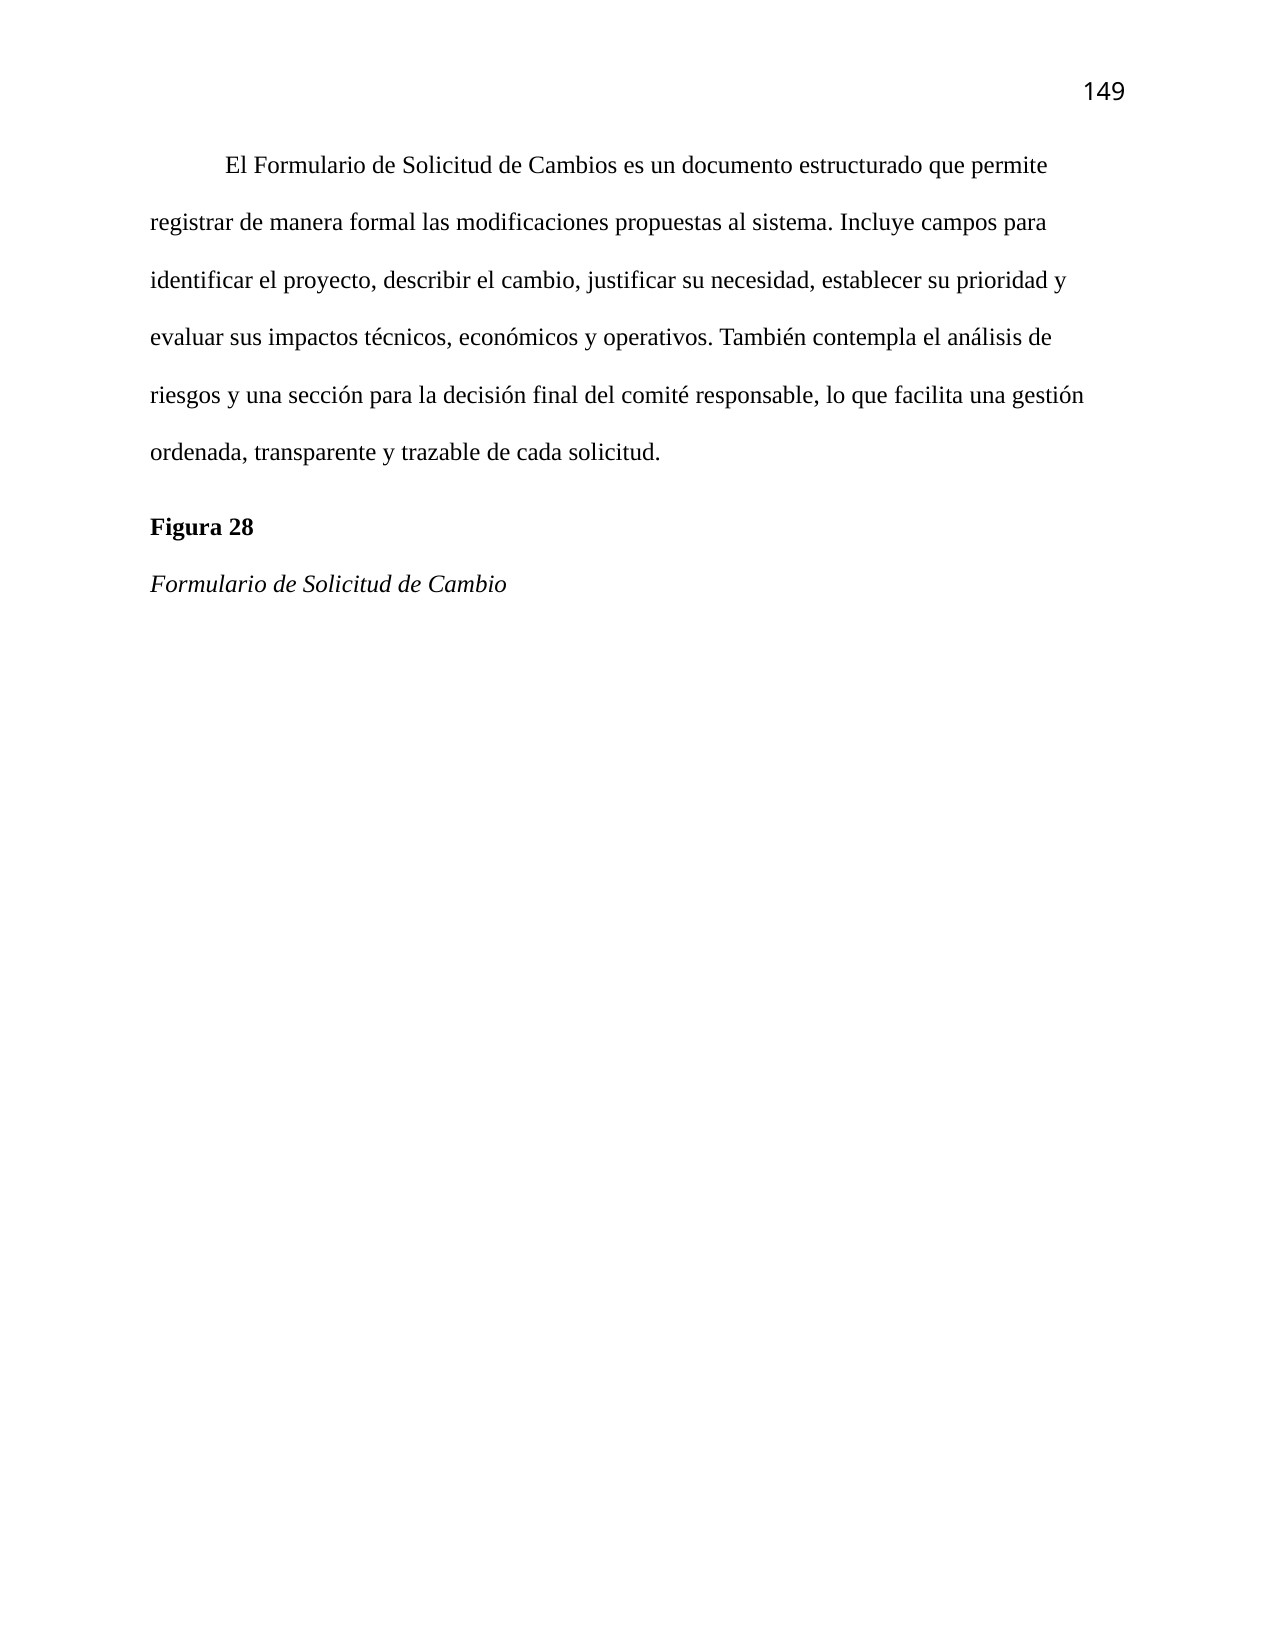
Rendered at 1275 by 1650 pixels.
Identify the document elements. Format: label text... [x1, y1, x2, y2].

text El Formulario de Solicitud de Cambios es un documento estructurado que permite registrar de manera formal las modificaciones propuestas al sistema. Incluye campos para identificar el proyecto, describir el cambio, justificar su necesidad, establecer su prioridad y evaluar sus impactos técnicos, económicos y operativos. También contempla el análisis de riesgos y una sección para la decisión final del comité responsable, lo que facilita una gestión ordenada, transparente y trazable de cada solicitud. [150, 150, 1125, 466]
